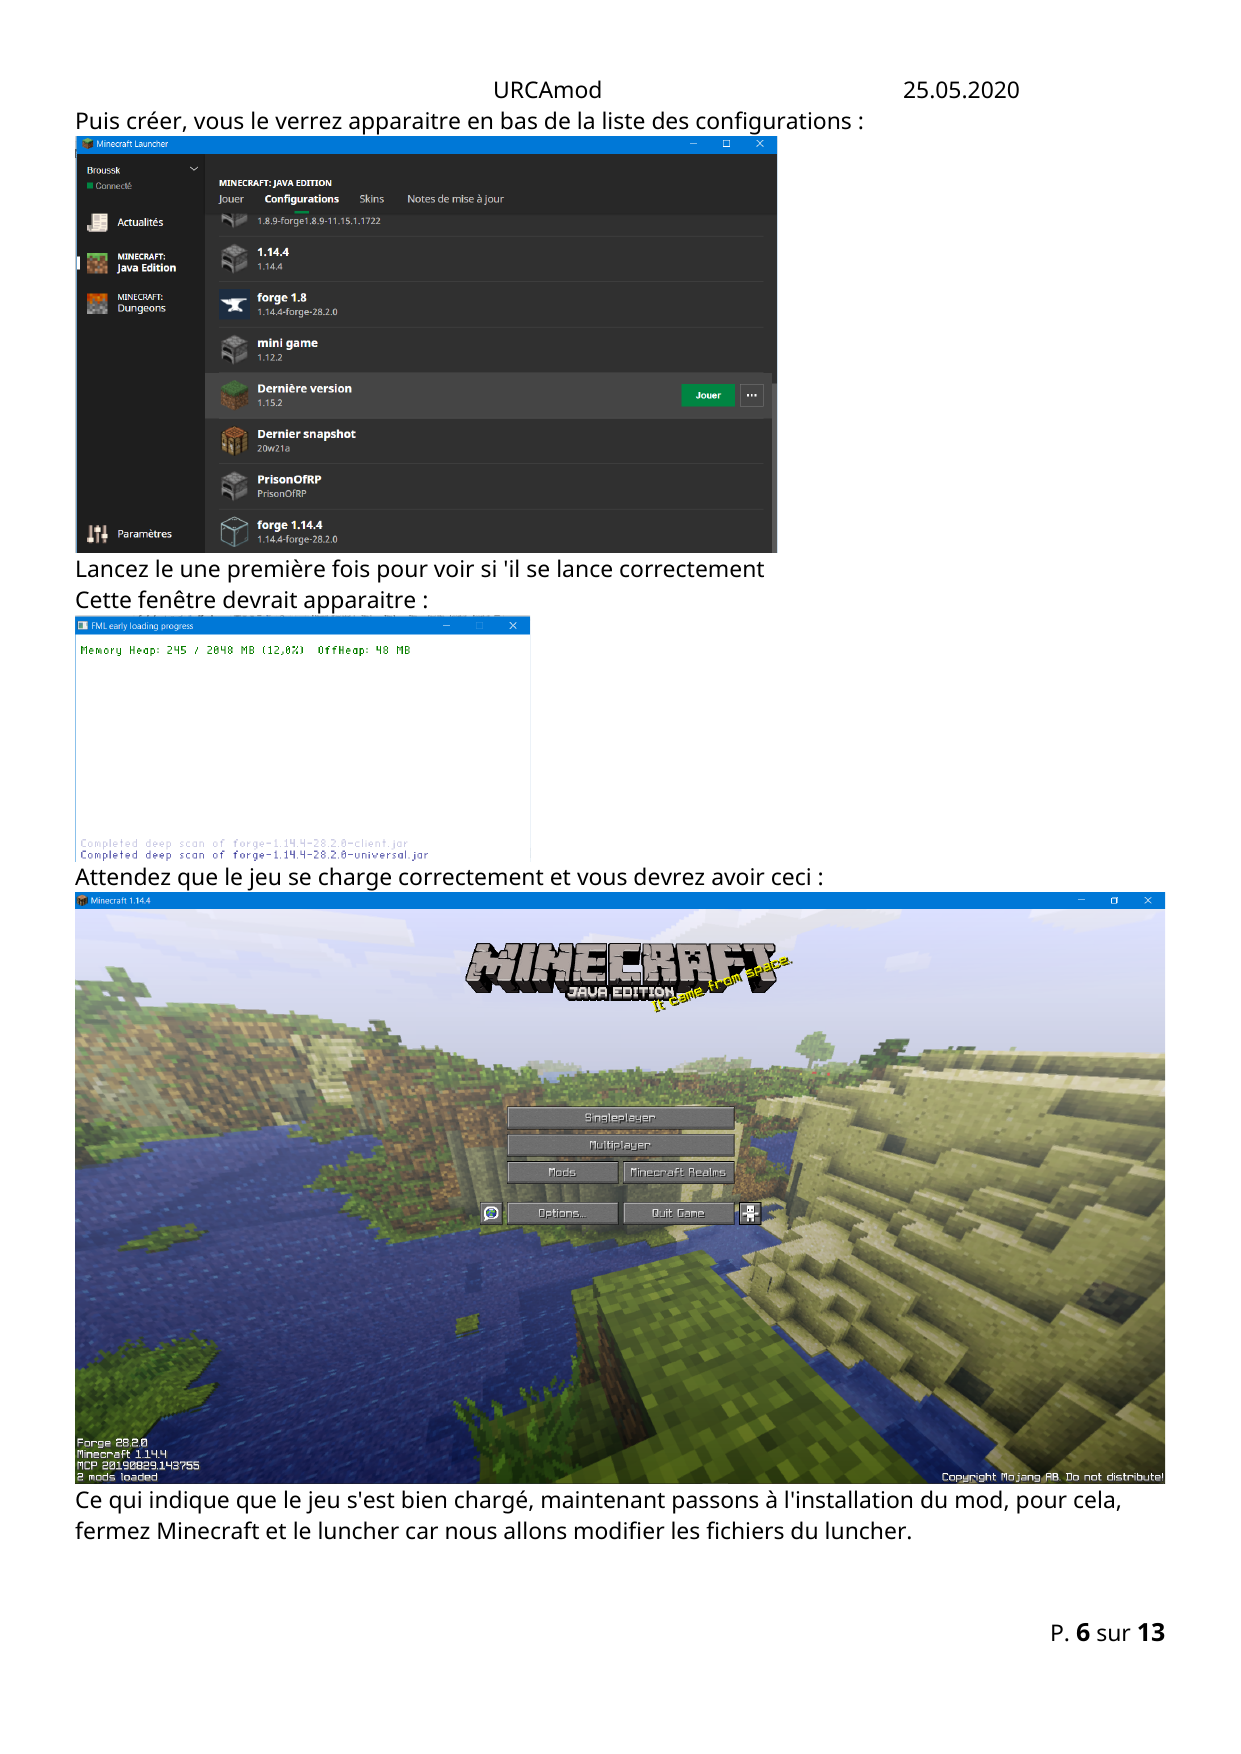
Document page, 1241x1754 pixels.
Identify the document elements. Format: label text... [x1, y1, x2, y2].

picture [75, 615, 530, 862]
text Cette fenêtre devrait apparaitre : [75, 584, 1165, 615]
picture [75, 136, 778, 553]
text Lancez le une première fois pour voir si 'il se lance correctement [75, 552, 1165, 584]
text Attendez que le jeu se charge correctement et vous devrez avoir ceci : [75, 861, 1165, 892]
text Ce qui indique que le jeu s'est bien chargé, maintenant passons à l'installation du mod, pour cela, fermez Minecraft et le luncher car nous allons modifier les fichiers du luncher. [75, 1484, 1165, 1546]
picture [75, 892, 1166, 1484]
